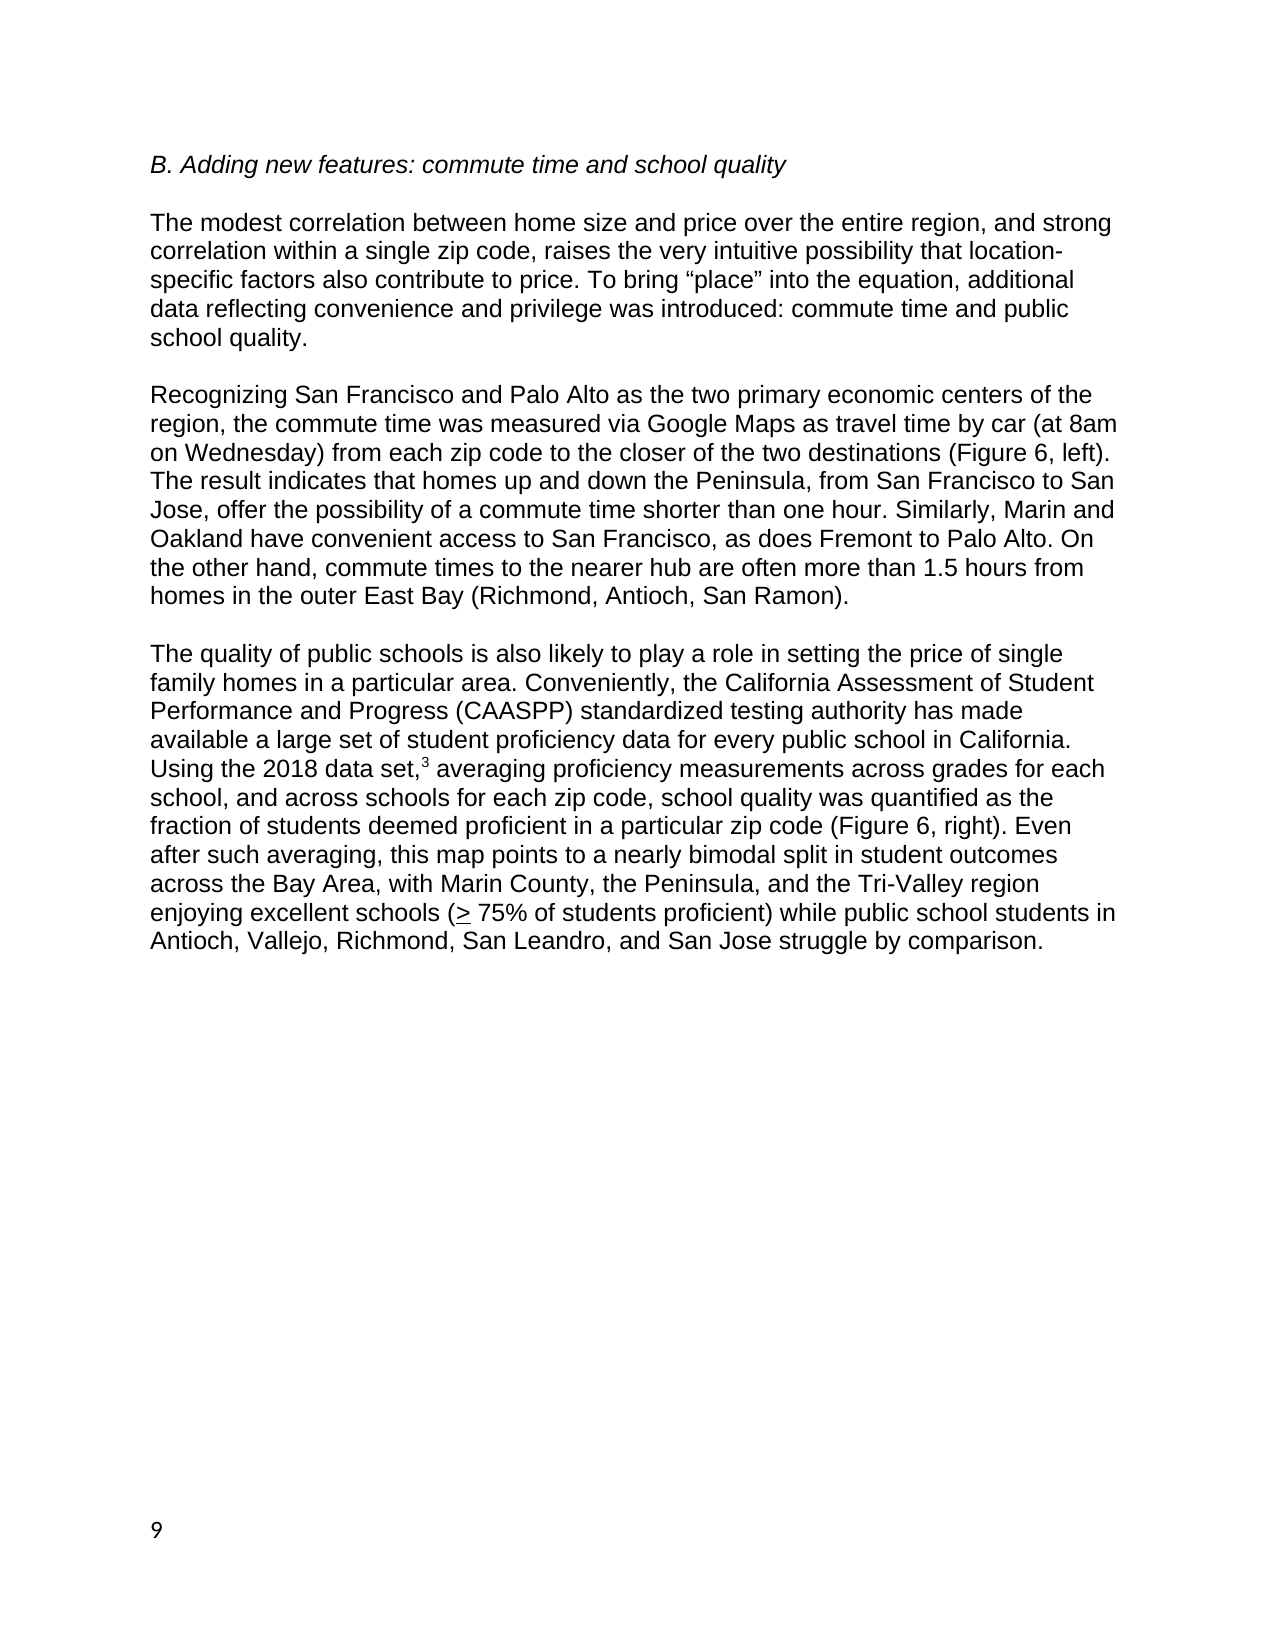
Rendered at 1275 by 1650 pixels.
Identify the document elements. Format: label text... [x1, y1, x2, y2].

text Recognizing San Francisco and Palo Alto as the two primary economic centers of the region, the commute time was measured via Google Maps as travel time by car (at 8am on Wednesday) from each zip code to the closer of the two destinations (Figure 6, left). The result indicates that homes up and down the Peninsula, from San Francisco to San Jose, offer the possibility of a commute time shorter than one hour. Similarly, Marin and Oakland have convenient access to San Francisco, as does Fremont to Palo Alto. On the other hand, commute times to the nearer hub are often more than 1.5 hours from homes in the outer East Bay (Richmond, Antioch, San Ramon). [150, 380, 1125, 610]
text B. Adding new features: commute time and school quality [150, 150, 1125, 179]
text The modest correlation between home size and price over the entire region, and strong correlation within a single zip code, raises the very intuitive possibility that location-specific factors also contribute to price. To bring “place” into the equation, additional data reflecting convenience and privilege was introduced: commute time and public school quality. [150, 207, 1125, 351]
text The quality of public schools is also likely to play a role in setting the price of single family homes in a particular area. Conveniently, the California Assessment of Student Performance and Progress (CAASPP) standardized testing authority has made available a large set of student proficiency data for every public school in California. Using the 2018 data set,3 averaging proficiency measurements across grades for each school, and across schools for each zip code, school quality was quantified as the fraction of students deemed proficient in a particular zip code (Figure 6, right). Even after such averaging, this map points to a nearly bimodal split in student outcomes across the Bay Area, with Marin County, the Peninsula, and the Tri-Valley region enjoying excellent schools (> 75% of students proficient) while public school students in Antioch, Vallejo, Richmond, San Leandro, and San Jose struggle by comparison. [150, 639, 1125, 955]
